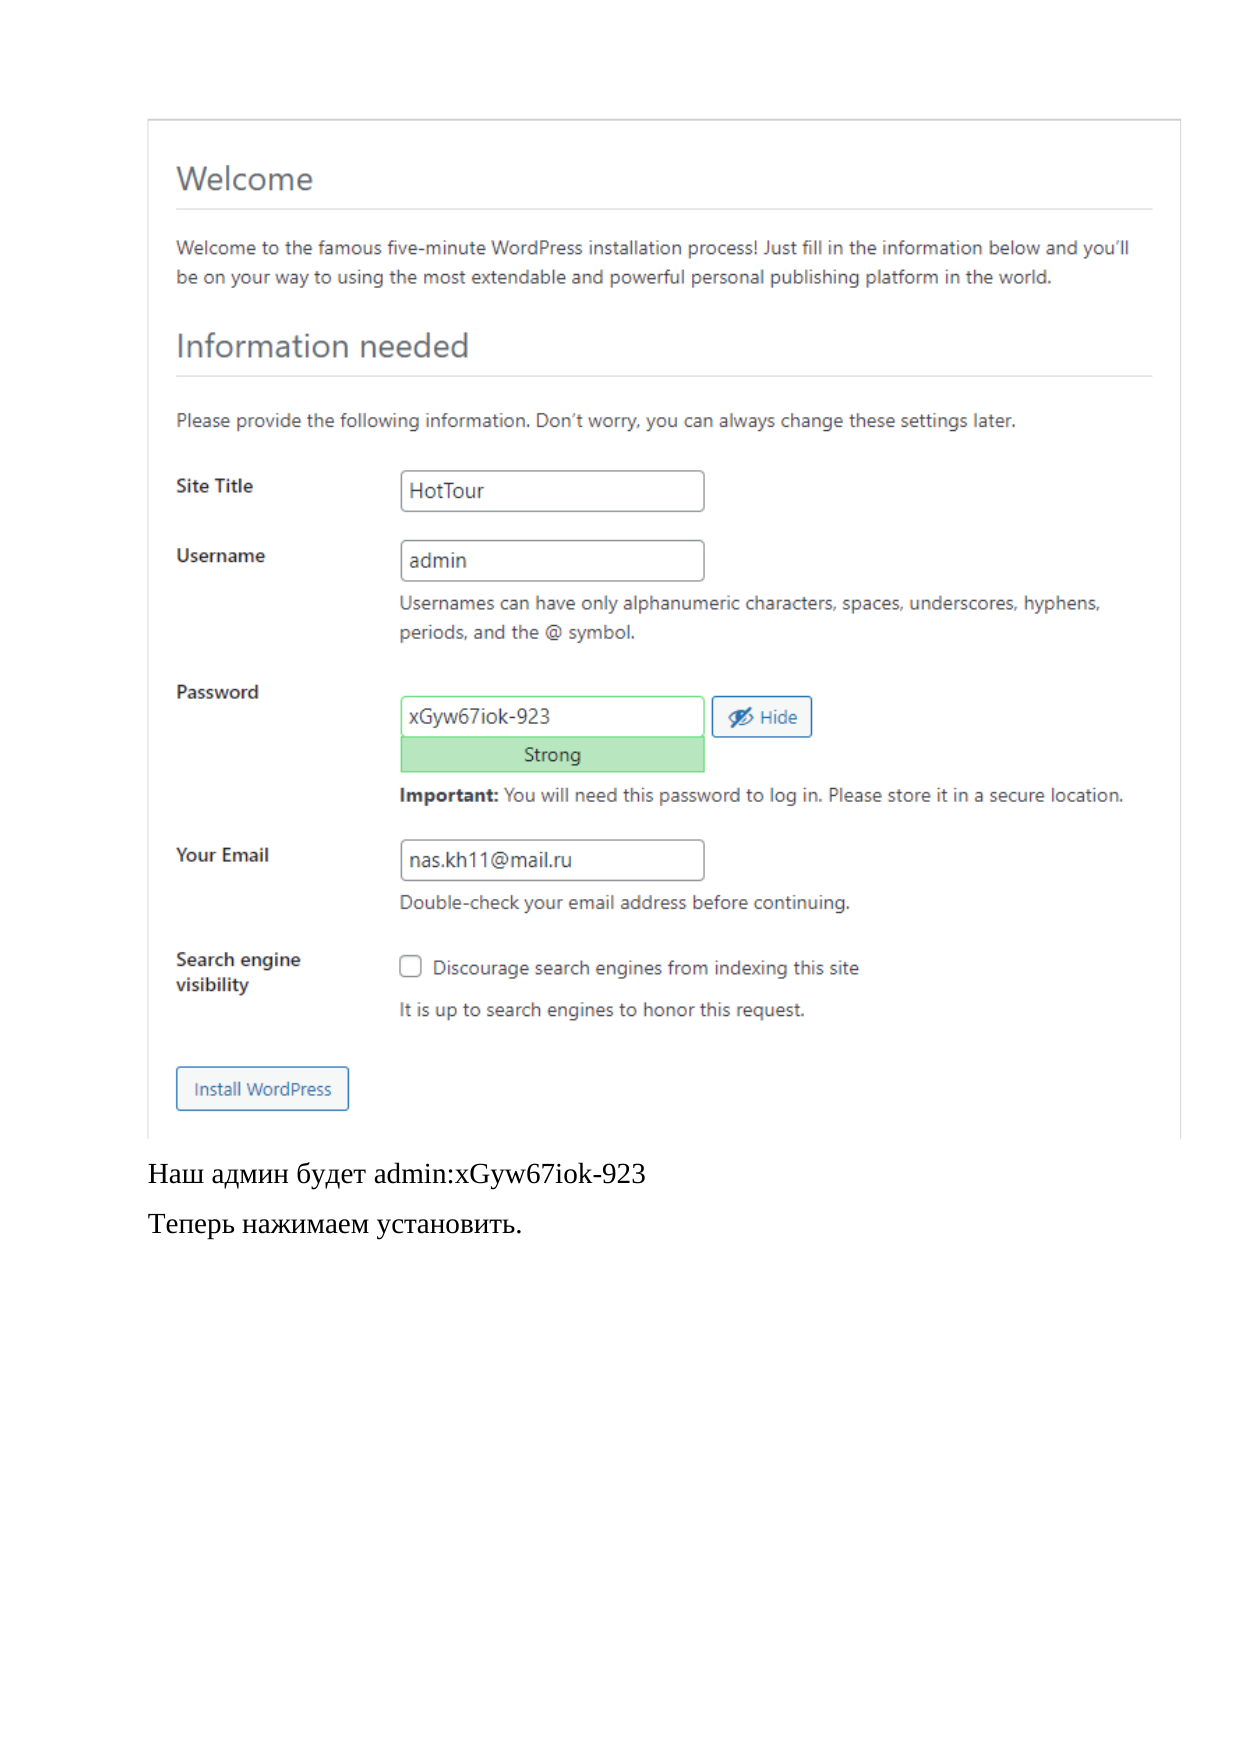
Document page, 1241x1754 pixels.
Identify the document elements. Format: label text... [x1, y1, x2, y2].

text Наш админ будет admin:xGyw67iok-923 [148, 1156, 1181, 1189]
text Теперь нажимаем установить. [148, 1206, 1181, 1240]
picture [147, 118, 1182, 1139]
